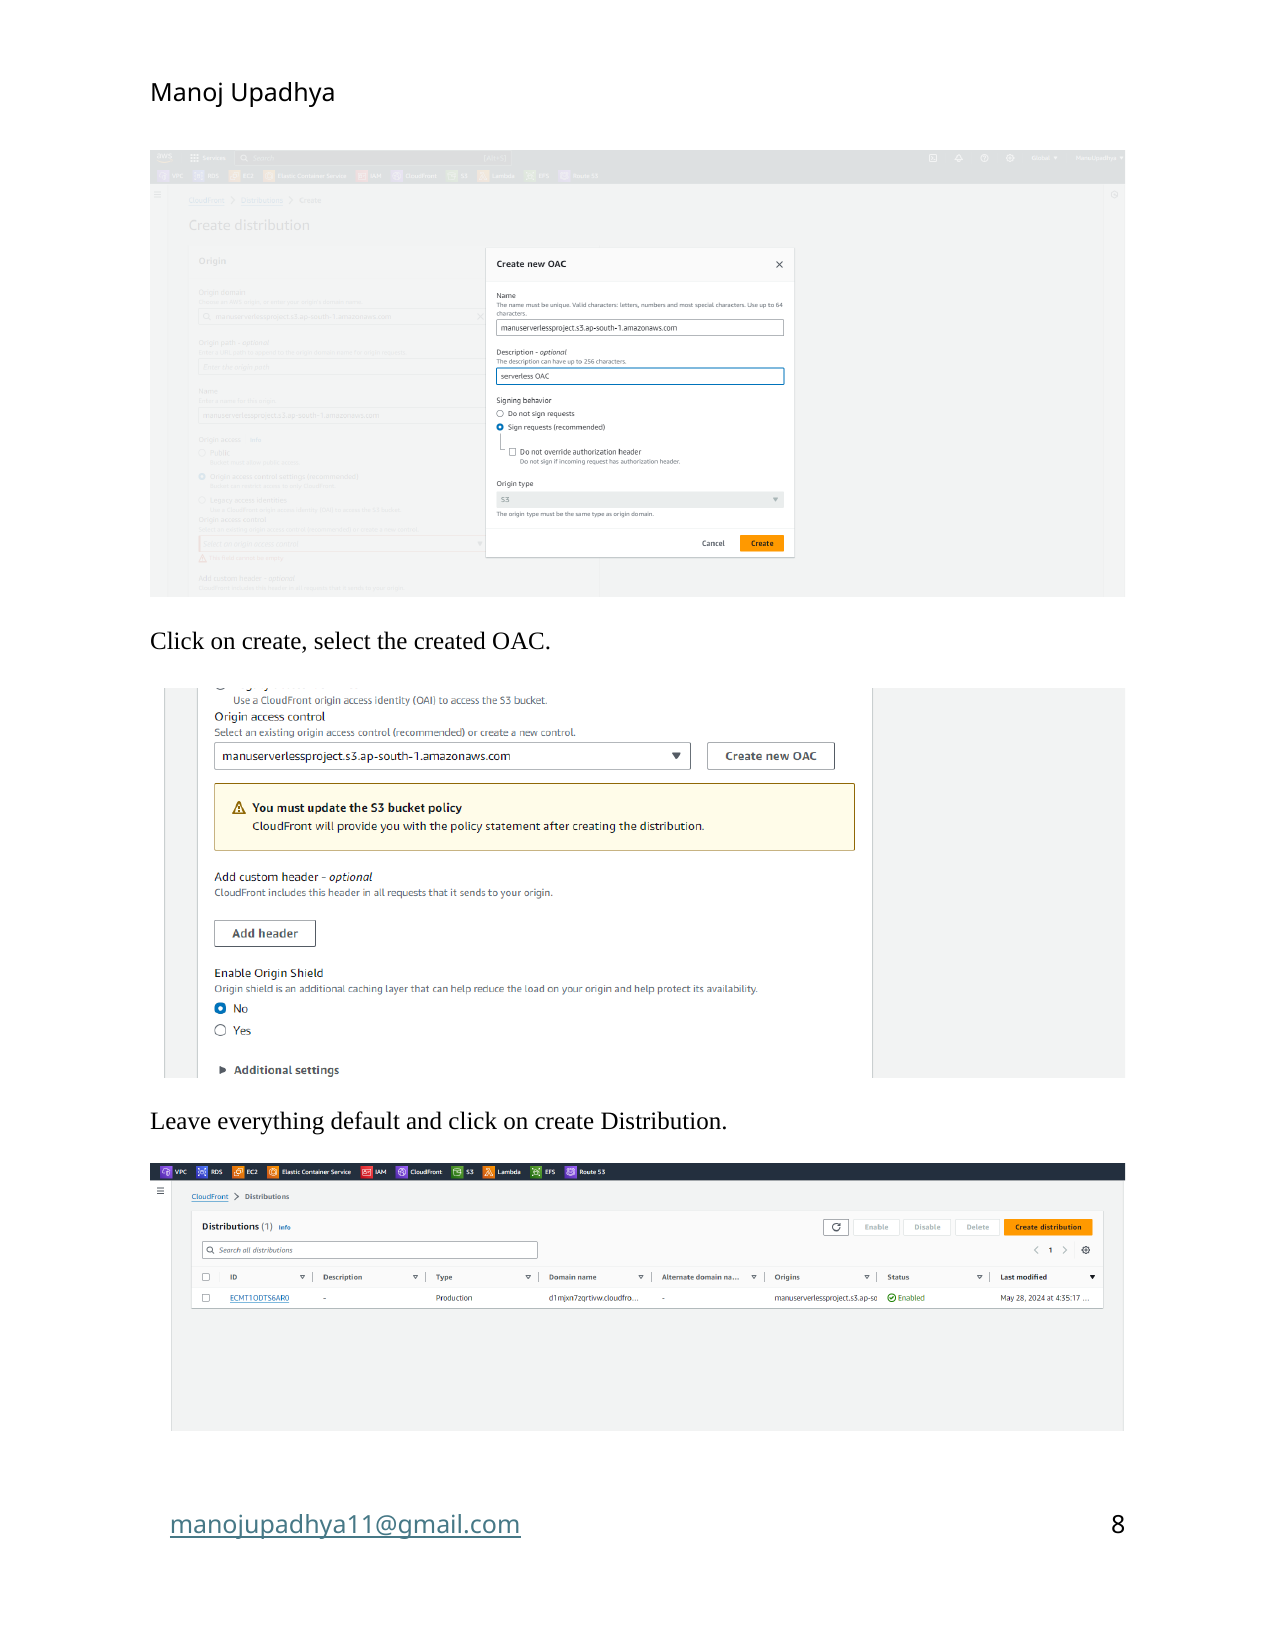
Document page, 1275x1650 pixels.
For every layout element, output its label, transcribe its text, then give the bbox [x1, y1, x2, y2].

text Leave everything default and click on create Distribution. [150, 1078, 1125, 1163]
picture [150, 1163, 1125, 1431]
text Click on create, select the created OAC. [150, 597, 1125, 688]
picture [150, 150, 1125, 597]
picture [150, 688, 1125, 1078]
